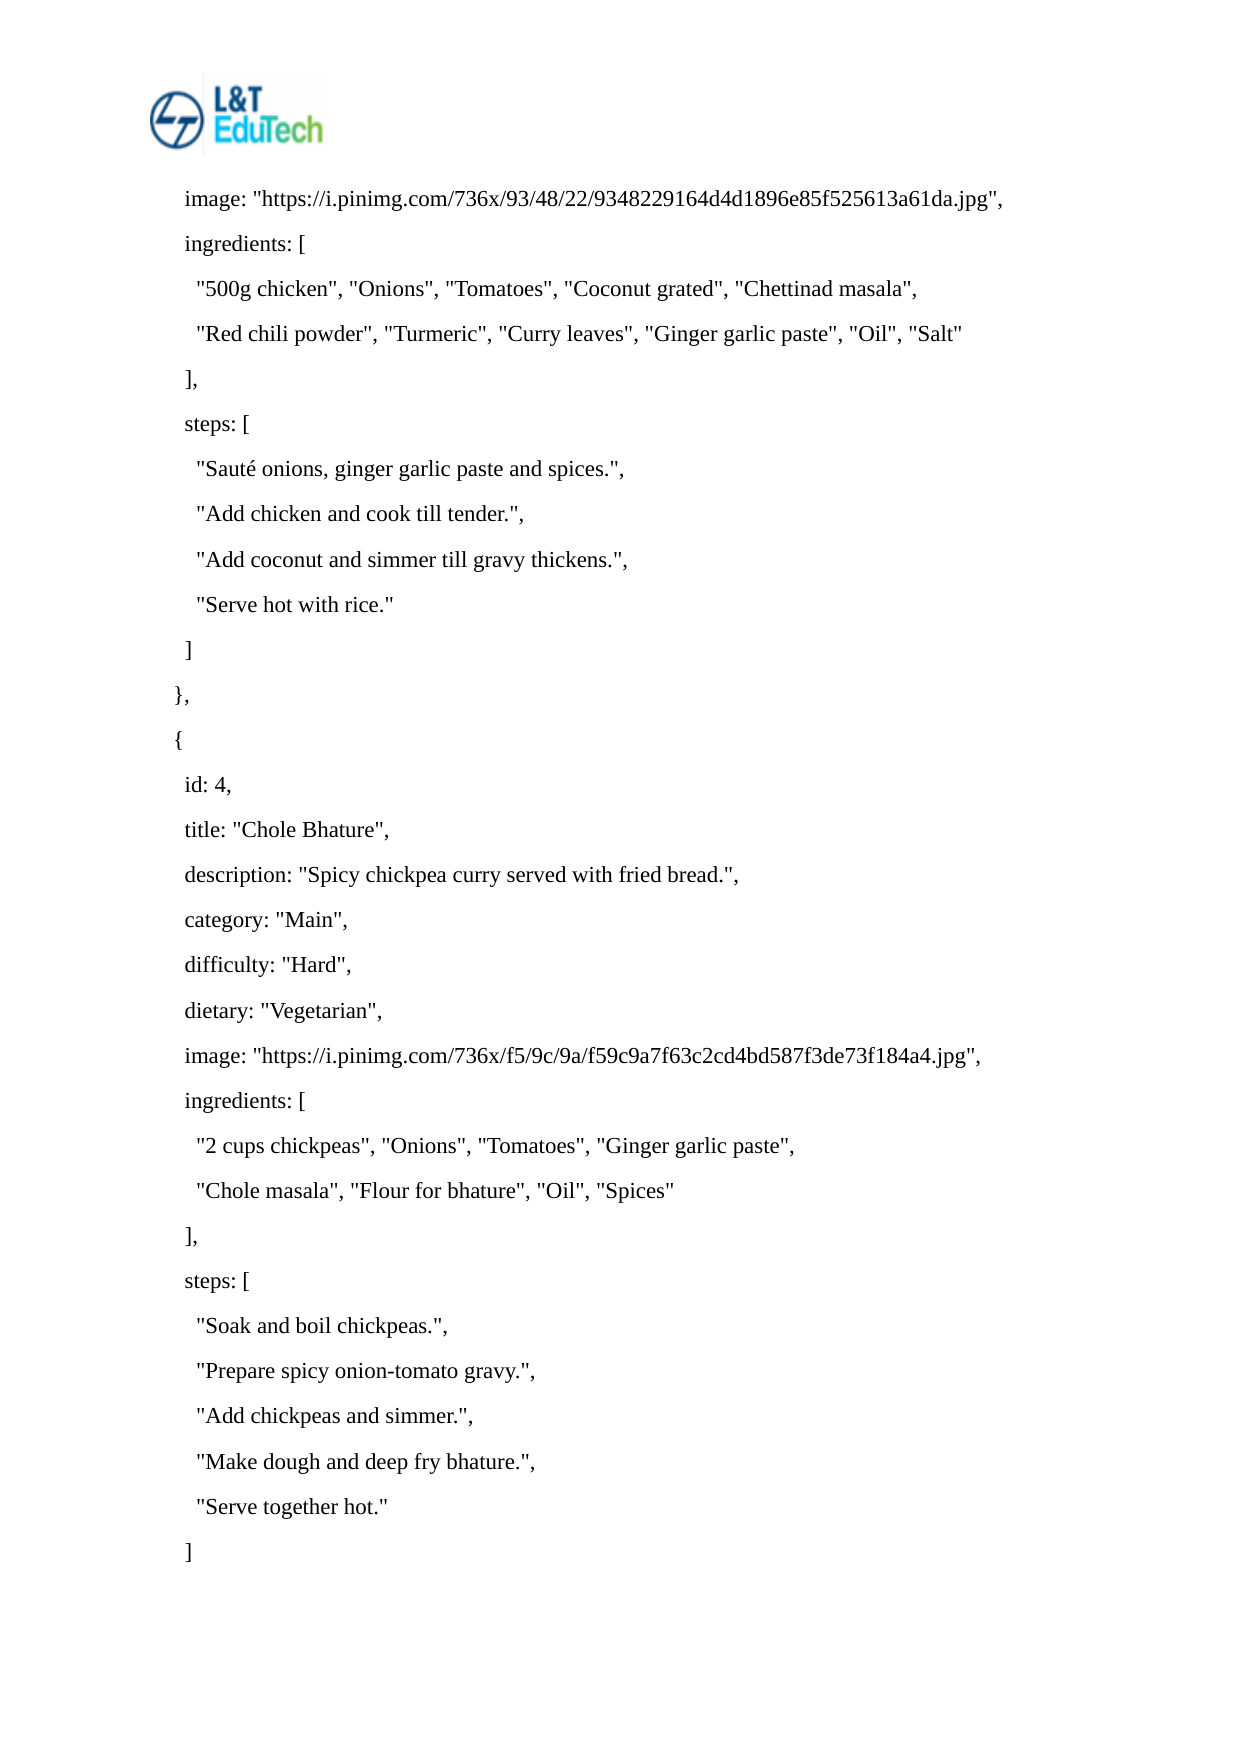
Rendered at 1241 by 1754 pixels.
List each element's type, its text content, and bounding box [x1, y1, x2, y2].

text "Make dough and deep fry bhature.", [150, 1448, 1090, 1474]
text "Add chickpeas and simmer.", [150, 1403, 1090, 1429]
text ], [150, 1222, 1090, 1248]
text { [150, 726, 1090, 752]
text image: "https://i.pinimg.com/736x/f5/9c/9a/f59c9a7f63c2cd4bd587f3de73f184a4.jpg", [150, 1042, 1090, 1068]
text ], [150, 365, 1090, 392]
text "Chole masala", "Flour for bhature", "Oil", "Spices" [150, 1177, 1090, 1203]
text ] [150, 1538, 1090, 1564]
text "Soak and boil chickpeas.", [150, 1312, 1090, 1339]
text ] [150, 636, 1090, 662]
text "Prepare spicy onion-tomato gravy.", [150, 1357, 1090, 1384]
text steps: [ [150, 1267, 1090, 1294]
text ingredients: [ [150, 1087, 1090, 1113]
text "Add coconut and simmer till gravy thickens.", [150, 546, 1090, 572]
text "500g chicken", "Onions", "Tomatoes", "Coconut grated", "Chettinad masala", [150, 275, 1090, 301]
text }, [150, 681, 1090, 707]
text "2 cups chickpeas", "Onions", "Tomatoes", "Ginger garlic paste", [150, 1132, 1090, 1158]
text category: "Main", [150, 906, 1090, 933]
text "Sauté onions, ginger garlic paste and spices.", [150, 455, 1090, 482]
text title: "Chole Bhature", [150, 816, 1090, 843]
text ingredients: [ [150, 230, 1090, 256]
text image: "https://i.pinimg.com/736x/93/48/22/9348229164d4d1896e85f525613a61da.jpg", [150, 185, 1090, 211]
text "Serve together hot." [150, 1493, 1090, 1519]
text difficulty: "Hard", [150, 952, 1090, 978]
text description: "Spicy chickpea curry served with fried bread.", [150, 861, 1090, 888]
text id: 4, [150, 771, 1090, 797]
text dietary: "Vegetarian", [150, 997, 1090, 1023]
text "Add chicken and cook till tender.", [150, 501, 1090, 527]
text "Red chili powder", "Turmeric", "Curry leaves", "Ginger garlic paste", "Oil", "Salt" [150, 320, 1090, 346]
text "Serve hot with rice." [150, 591, 1090, 617]
picture [150, 73, 334, 157]
text steps: [ [150, 410, 1090, 437]
